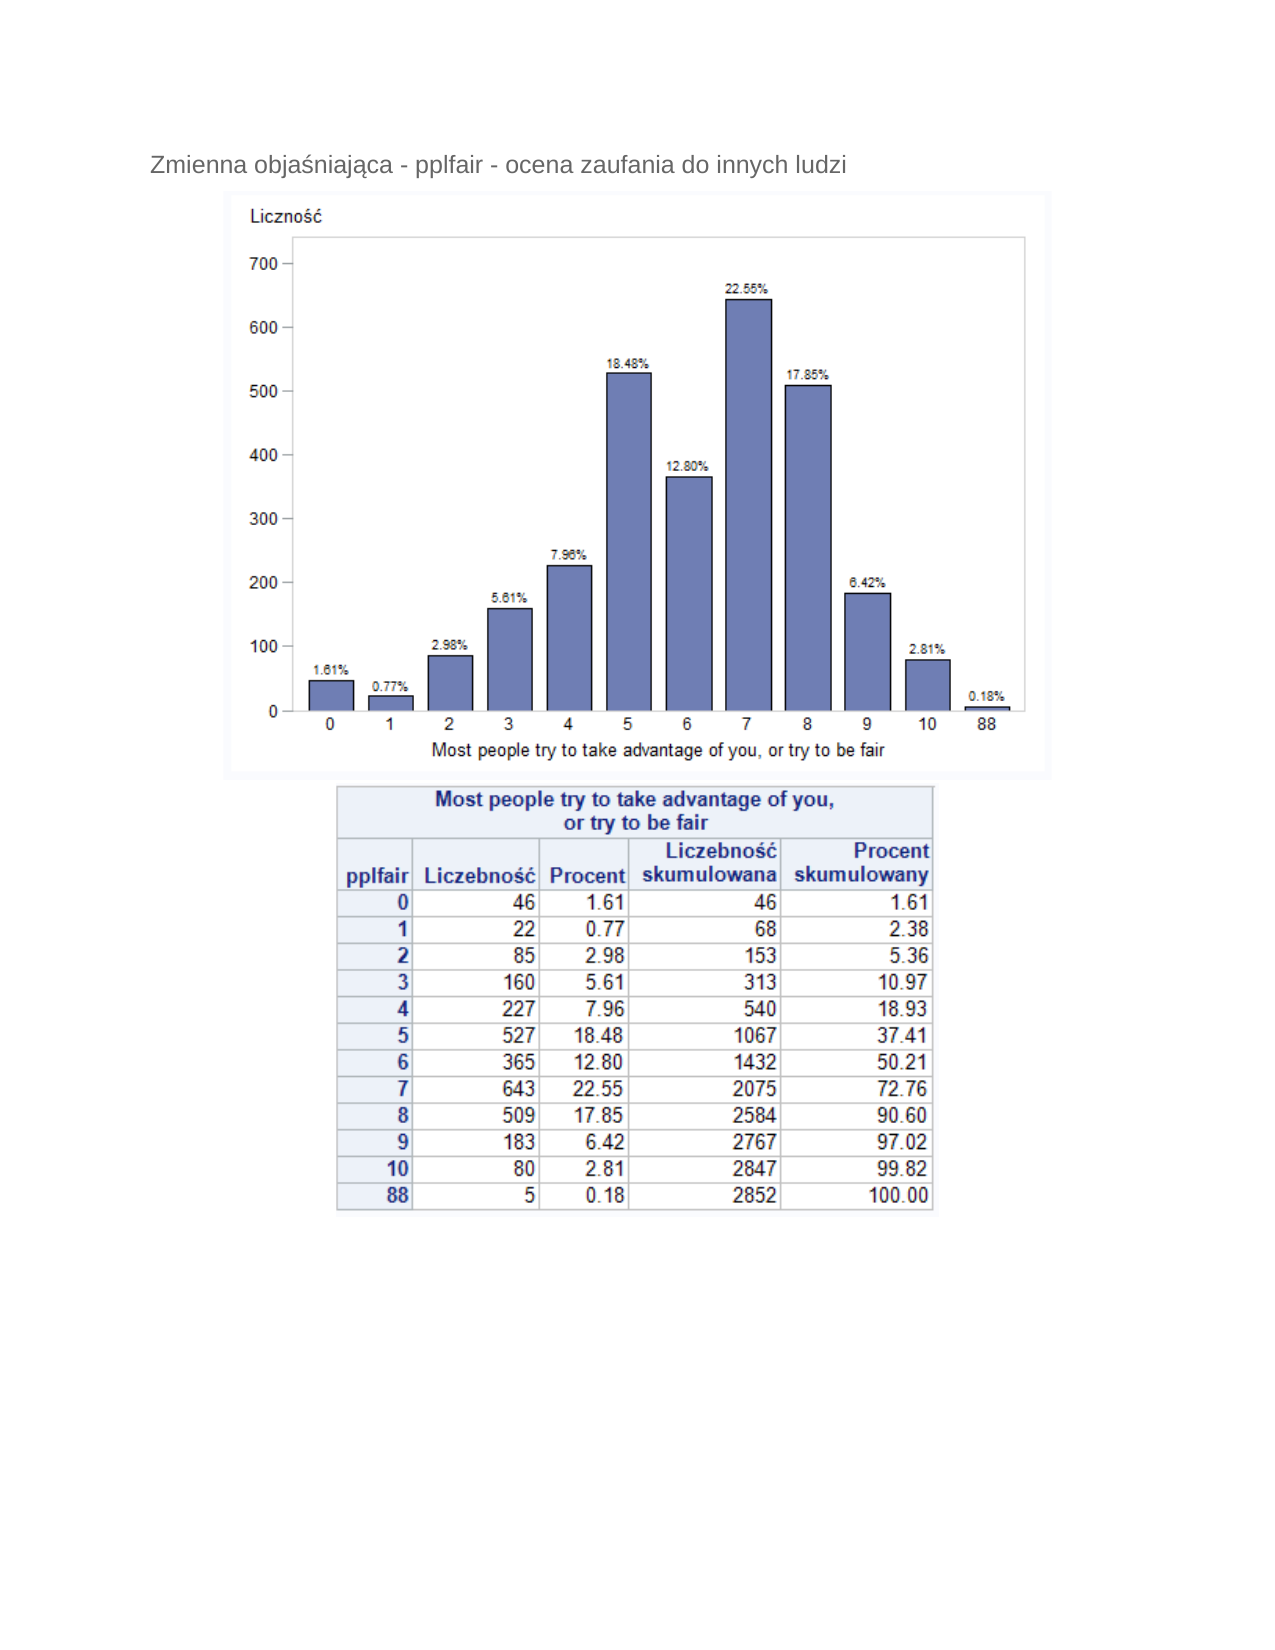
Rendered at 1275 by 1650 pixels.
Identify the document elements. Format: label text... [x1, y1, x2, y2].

picture [223, 191, 1052, 780]
subtitle Zmienna objaśniająca - pplfair - ocena zaufania do innych ludzi [150, 150, 1125, 179]
picture [336, 783, 939, 1217]
